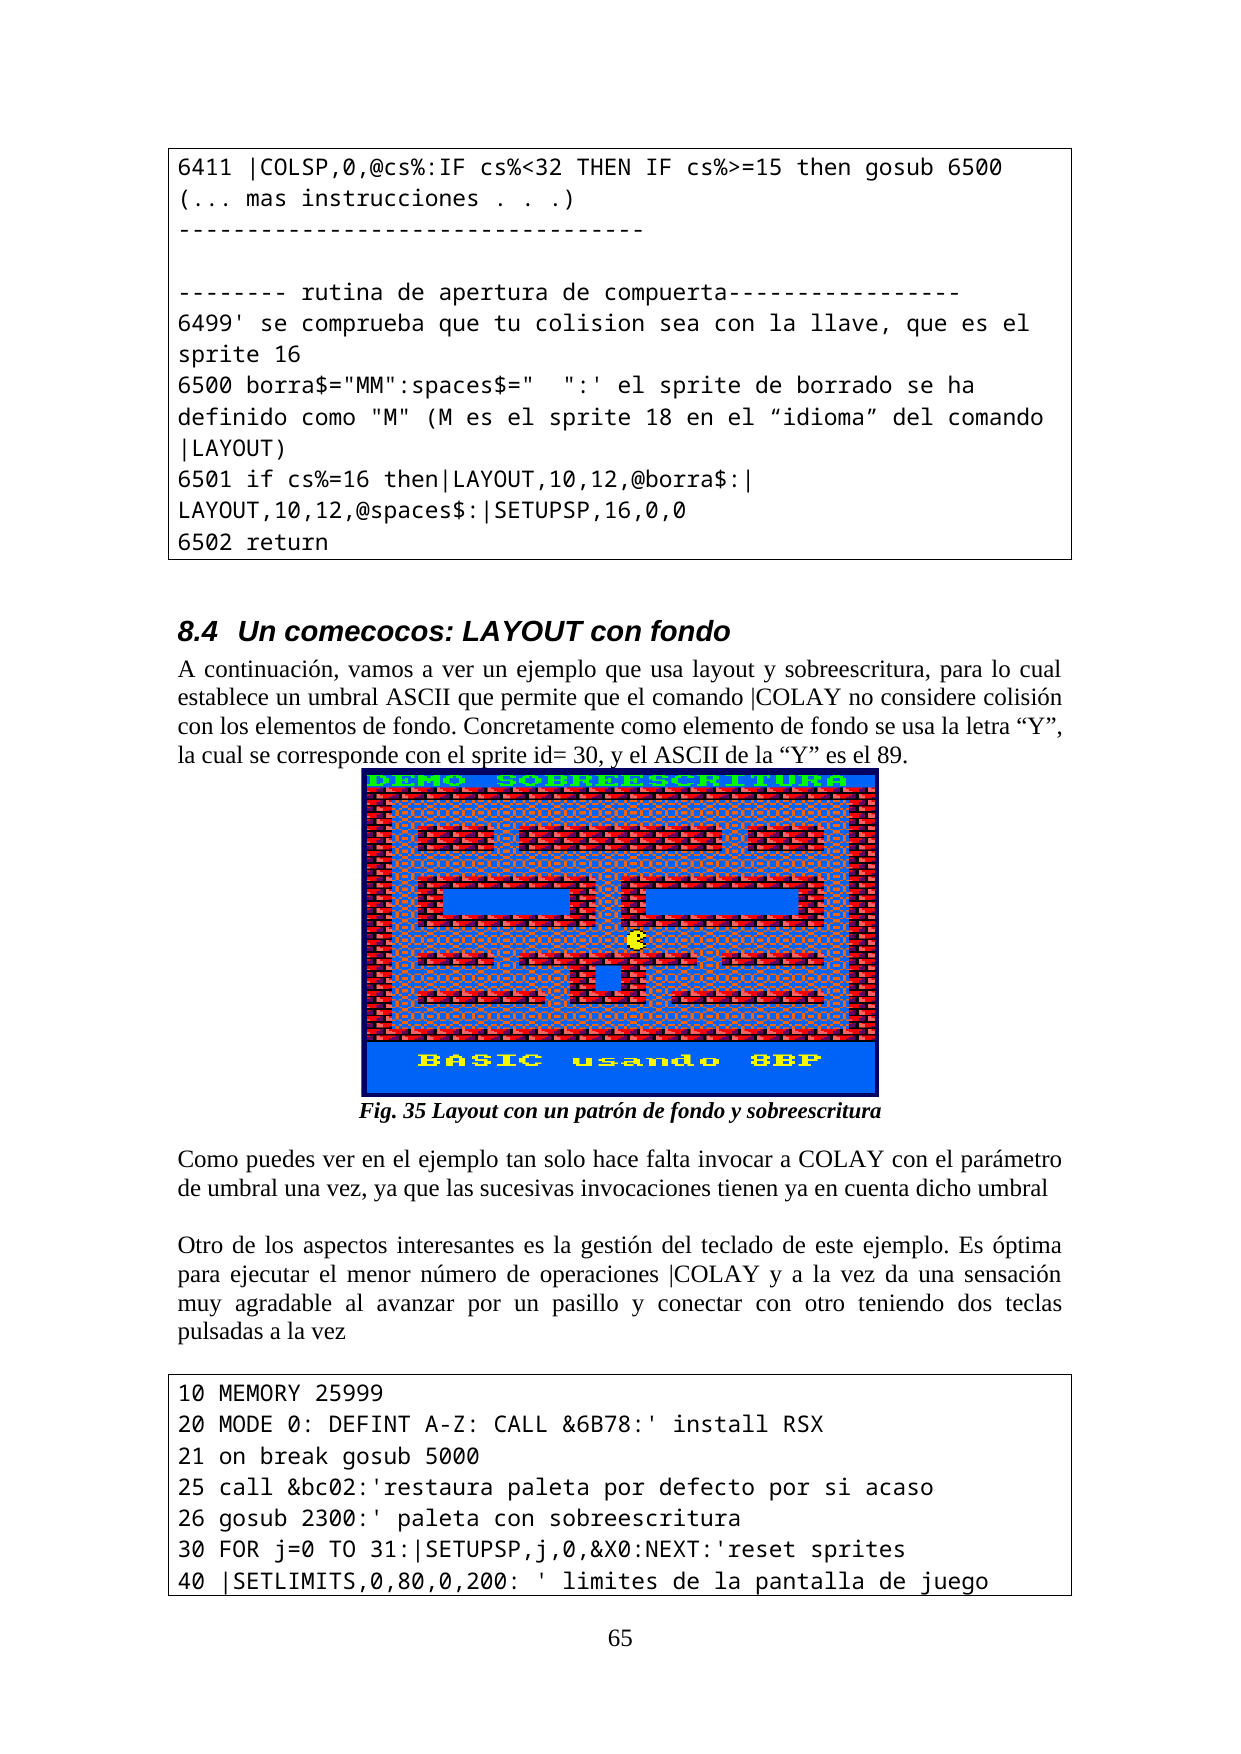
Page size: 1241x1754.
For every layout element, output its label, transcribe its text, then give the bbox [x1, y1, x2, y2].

text 30 FOR j=0 TO 31:|SETUPSP,j,0,&X0:NEXT:'reset sprites [177, 1533, 1063, 1564]
text ---------------------------------- [177, 213, 1063, 244]
text -------- rutina de apertura de compuerta----------------- [177, 276, 1063, 307]
text 26 gosub 2300:' paleta con sobreescritura [177, 1502, 1063, 1533]
picture [361, 768, 879, 1097]
text 6499' se comprueba que tu colision sea con la llave, que es el sprite 16 [177, 307, 1063, 369]
text 21 on break gosub 5000 [177, 1439, 1063, 1471]
text 40 |SETLIMITS,0,80,0,200: ' limites de la pantalla de juego [177, 1564, 1063, 1595]
text 20 MODE 0: DEFINT A-Z: CALL &6B78:' install RSX [177, 1408, 1063, 1439]
text A continuación, vamos a ver un ejemplo que usa layout y sobreescritura, para lo cual establece un umbral ASCII que permite que el comando |COLAY no considere colisión con los elementos de fondo. Concretamente como elemento de fondo se usa la letra “Y”, la cual se corresponde con el sprite id= 30, y el ASCII de la “Y” es el 89. [177, 654, 1063, 769]
subtitle Un comecocos: LAYOUT con fondo [177, 614, 1063, 647]
text 6411 |COLSP,0,@cs%:IF cs%<32 THEN IF cs%>=15 then gosub 6500 [169, 149, 1071, 182]
text Como puedes ver en el ejemplo tan solo hace falta invocar a COLAY con el parámetro de umbral una vez, ya que las sucesivas invocaciones tienen ya en cuenta dicho umbral [177, 1144, 1063, 1201]
text 25 call &bc02:'restaura paleta por defecto por si acaso [177, 1471, 1063, 1502]
text Fig. 35 Layout con un patrón de fondo y sobreescritura [177, 1097, 1063, 1123]
text Otro de los aspectos interesantes es la gestión del teclado de este ejemplo. Es óptima para ejecutar el menor número de operaciones |COLAY y a la vez da una sensación muy agradable al avanzar por un pasillo y conectar con otro teniendo dos teclas pulsadas a la vez [177, 1230, 1063, 1345]
text (... mas instrucciones . . .) [177, 182, 1063, 213]
text 6502 return [169, 523, 1071, 559]
text 6501 if cs%=16 then|LAYOUT,10,12,@borra$:|LAYOUT,10,12,@spaces$:|SETUPSP,16,0,0 [177, 463, 1063, 523]
text 6500 borra$="MM":spaces$=" ":' el sprite de borrado se ha definido como "M" (M es el sprite 18 en el “idioma” del comando |LAYOUT) [177, 369, 1063, 463]
text 10 MEMORY 25999 [169, 1375, 1071, 1408]
